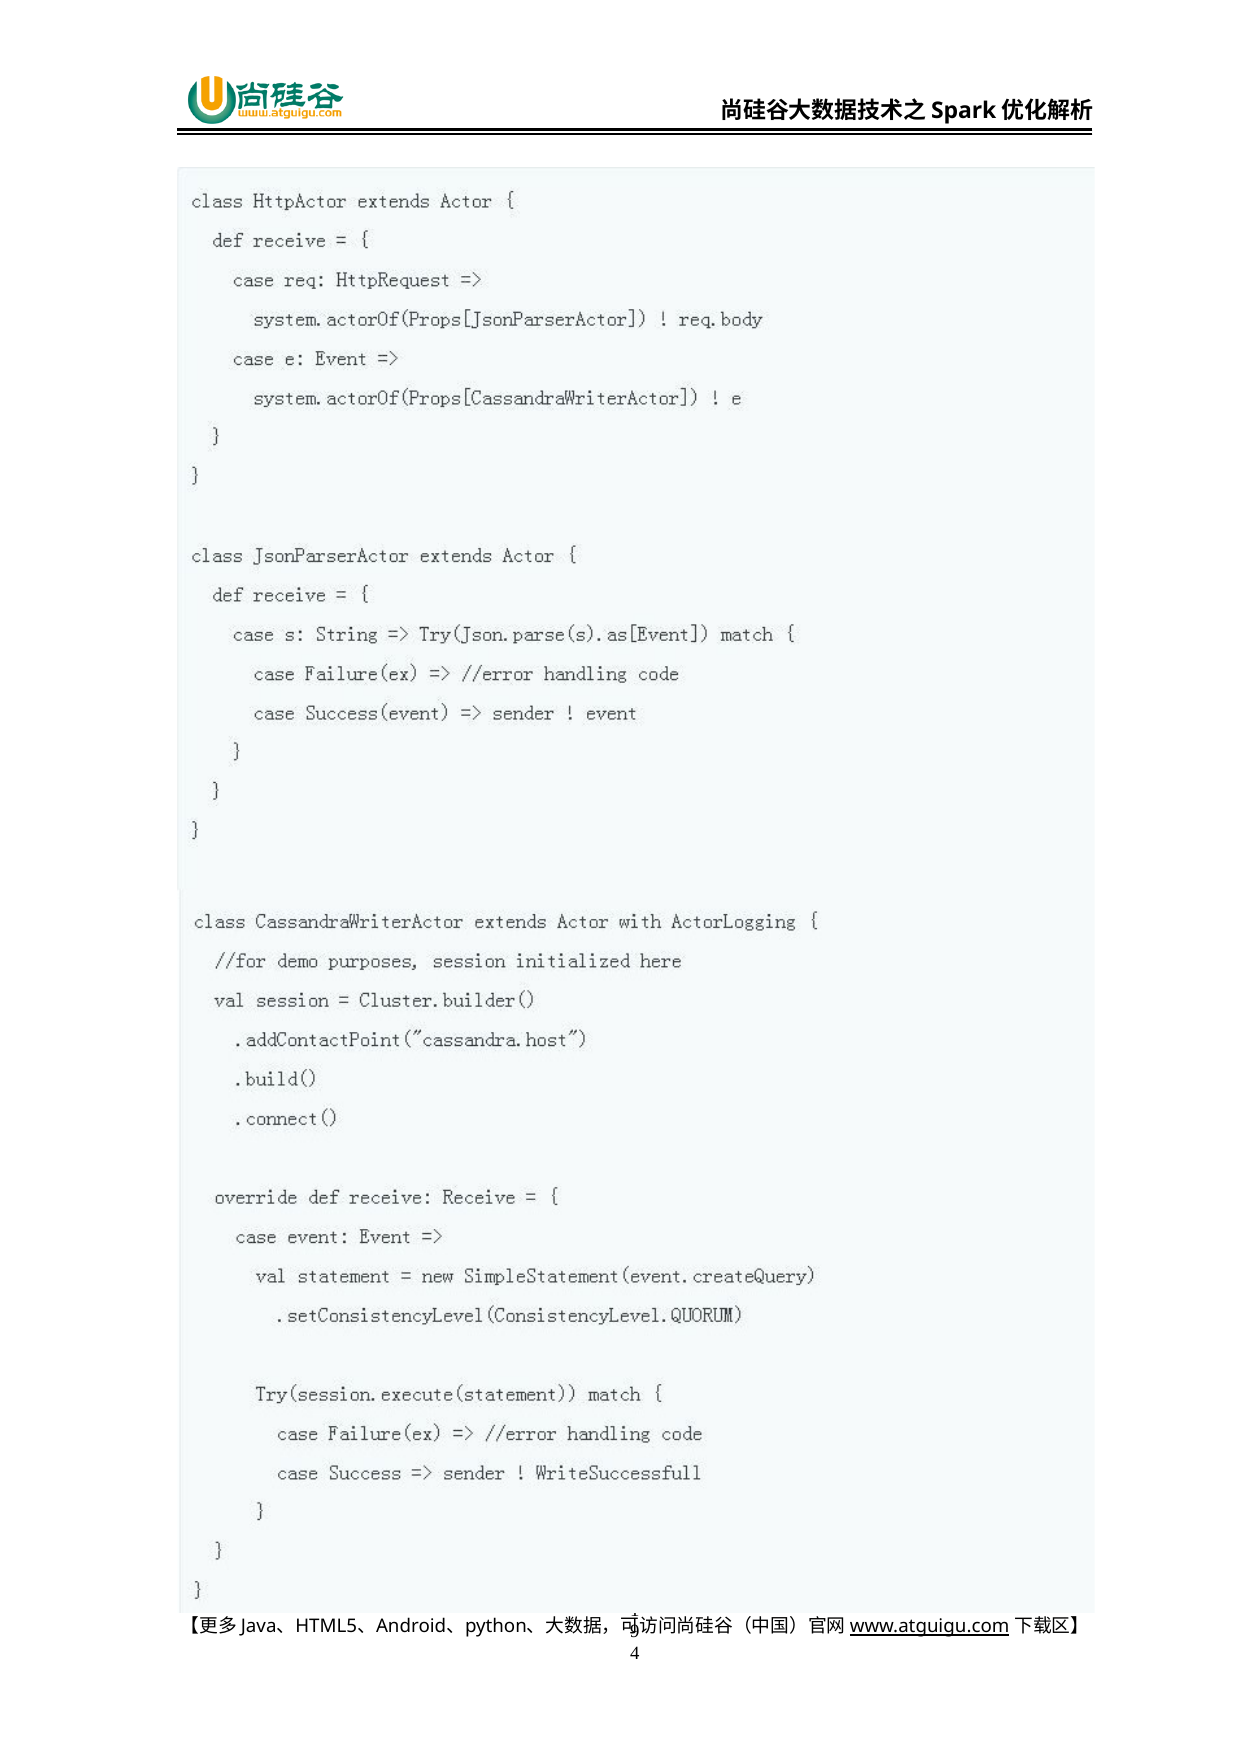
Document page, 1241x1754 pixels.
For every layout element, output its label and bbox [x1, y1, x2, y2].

picture [177, 68, 362, 128]
picture [177, 167, 1095, 1613]
